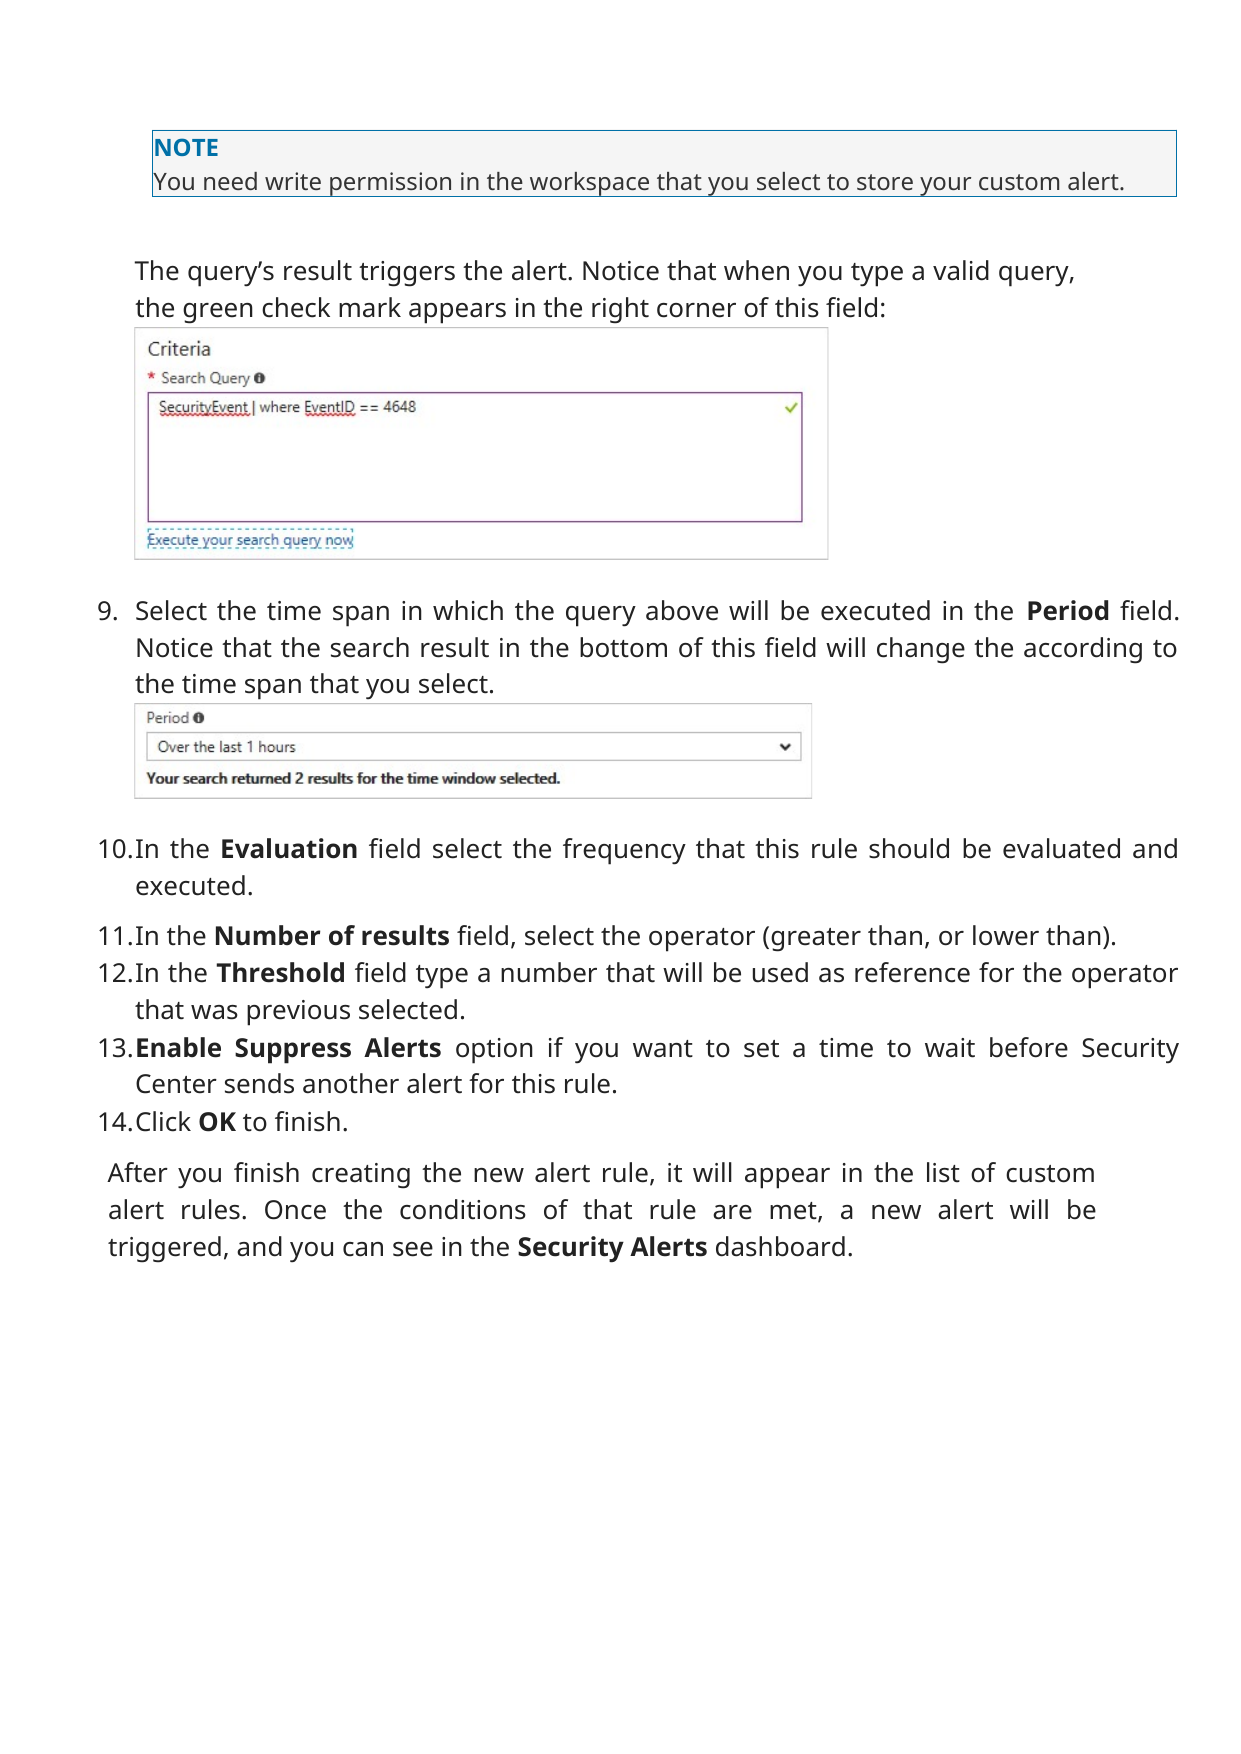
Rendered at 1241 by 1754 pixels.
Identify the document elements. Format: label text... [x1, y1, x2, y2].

text You need write permission in the workspace that you select to store your custom alert. [153, 165, 1176, 196]
text The query’s result triggers the alert. Notice that when you type a valid query, the green check mark appears in the right corner of this field: [134, 253, 1077, 325]
list In the Number of results field, select the operator (greater than, or lower than). [97, 918, 1180, 953]
subtitle NOTE [153, 131, 1176, 163]
list Enable Suppress Alerts option if you want to set a time to wait before Security Center sends another alert for this rule. [97, 1029, 1180, 1102]
text After you finish creating the new alert rule, it will appear in the list of custom alert rules. Once the conditions of that rule are met, a new alert will be triggered, and you can see in the Security Alerts dashboard. [107, 1155, 1098, 1264]
picture [134, 327, 829, 560]
picture [134, 703, 813, 799]
list In the Evaluation field select the frequency that this rule should be evaluated and executed. [97, 831, 1180, 903]
list Click OK to finish. [97, 1103, 1180, 1139]
list In the Threshold field type a number that will be used as reference for the operator that was previous selected. [97, 955, 1180, 1027]
list Select the time span in which the query above will be executed in the Period field. Notice that the search result in the bottom of this field will change the according to the time span that you select. [97, 592, 1180, 702]
